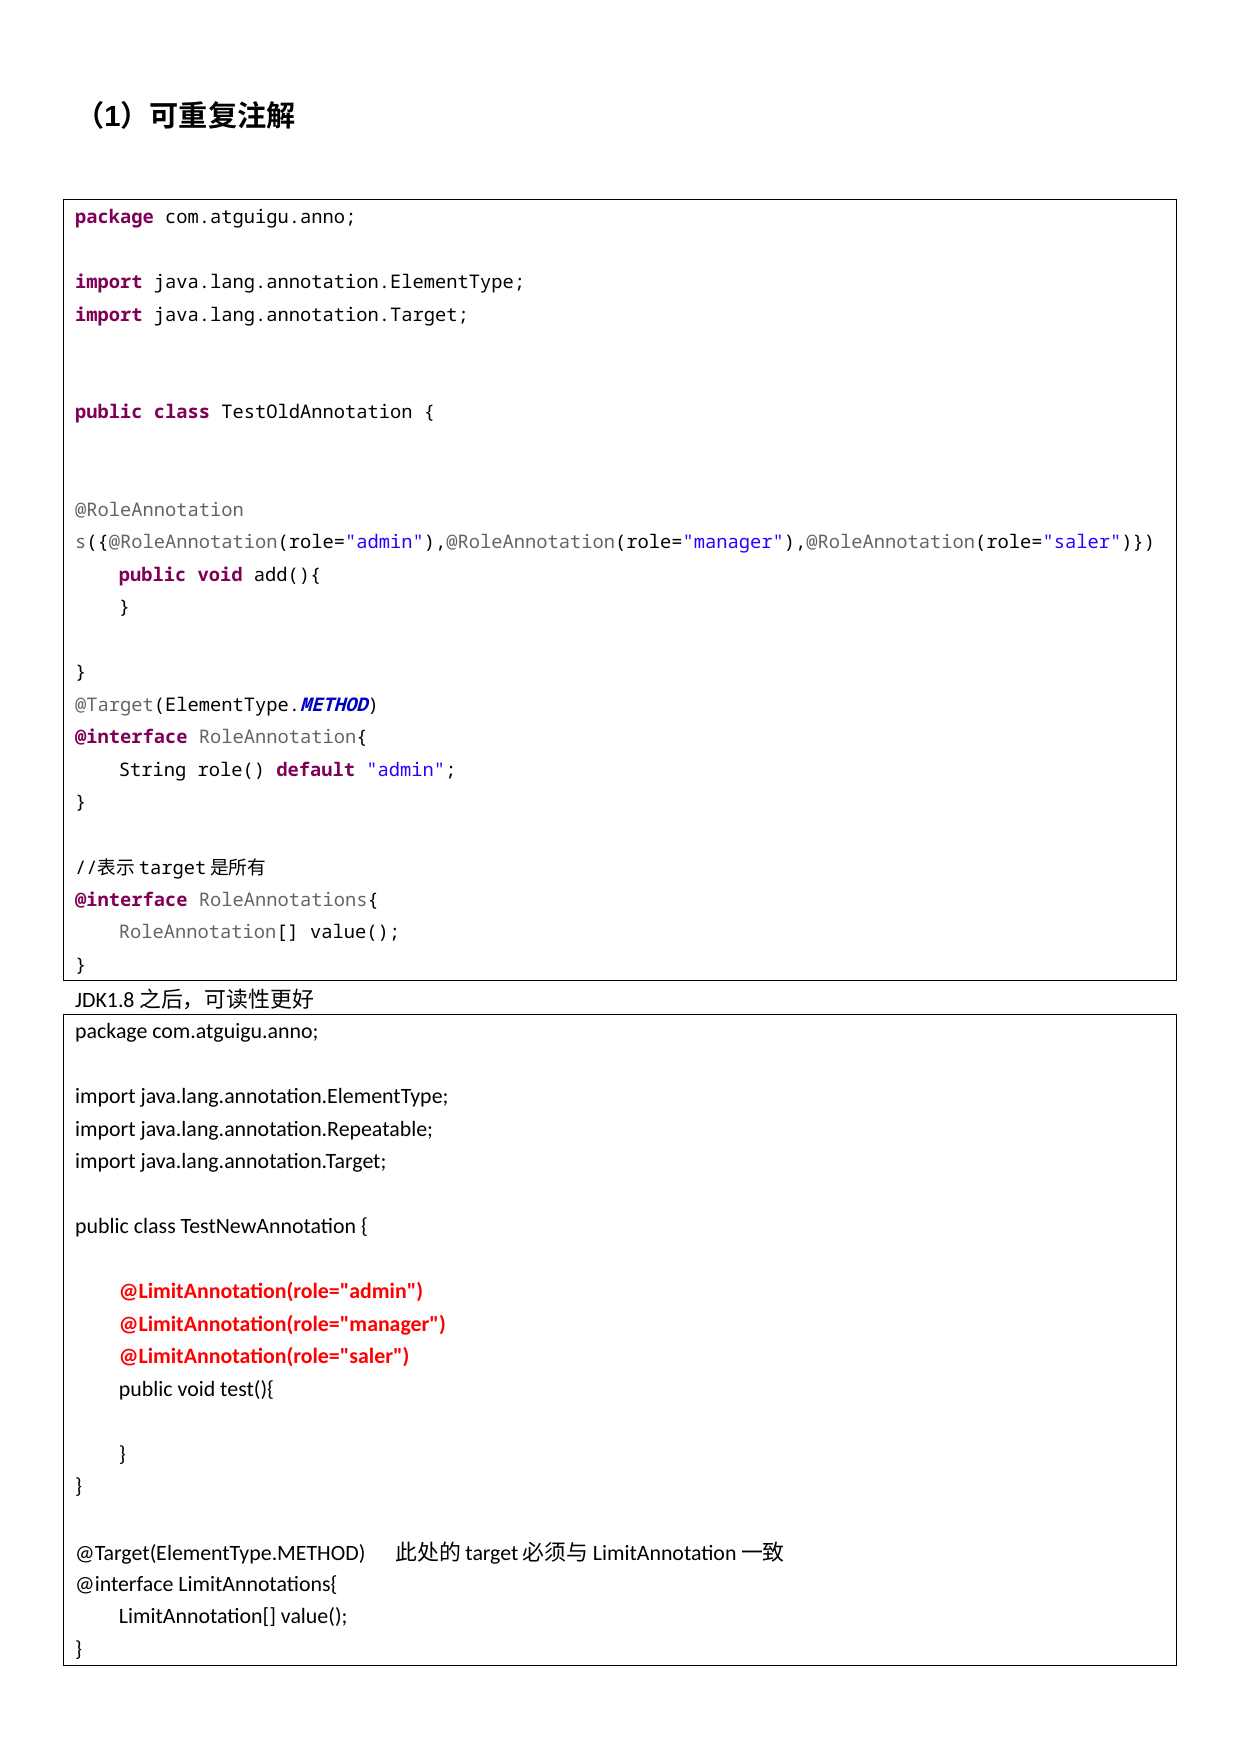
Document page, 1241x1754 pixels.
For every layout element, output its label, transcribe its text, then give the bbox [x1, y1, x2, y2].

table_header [64, 1015, 1176, 1665]
subtitle （1）可重复注解 [75, 81, 1165, 146]
text JDK1.8之后，可读性更好 [75, 981, 1165, 1014]
table_header package com.atguigu.anno; import java.lang.annotation.ElementType; import java.lang.annotation.Target; public class TestOldAnnotation { @RoleAnnotations({@RoleAnnotation(role="admin"),@RoleAnnotation(role="manager"),@RoleAnnotation(role="saler")}) public void add(){ } } @Target(ElementType.METHOD) @interface RoleAnnotation{ String role() default "admin"; } //表示target是所有 @interface RoleAnnotations{ RoleAnnotation[] value(); } [64, 200, 1176, 980]
